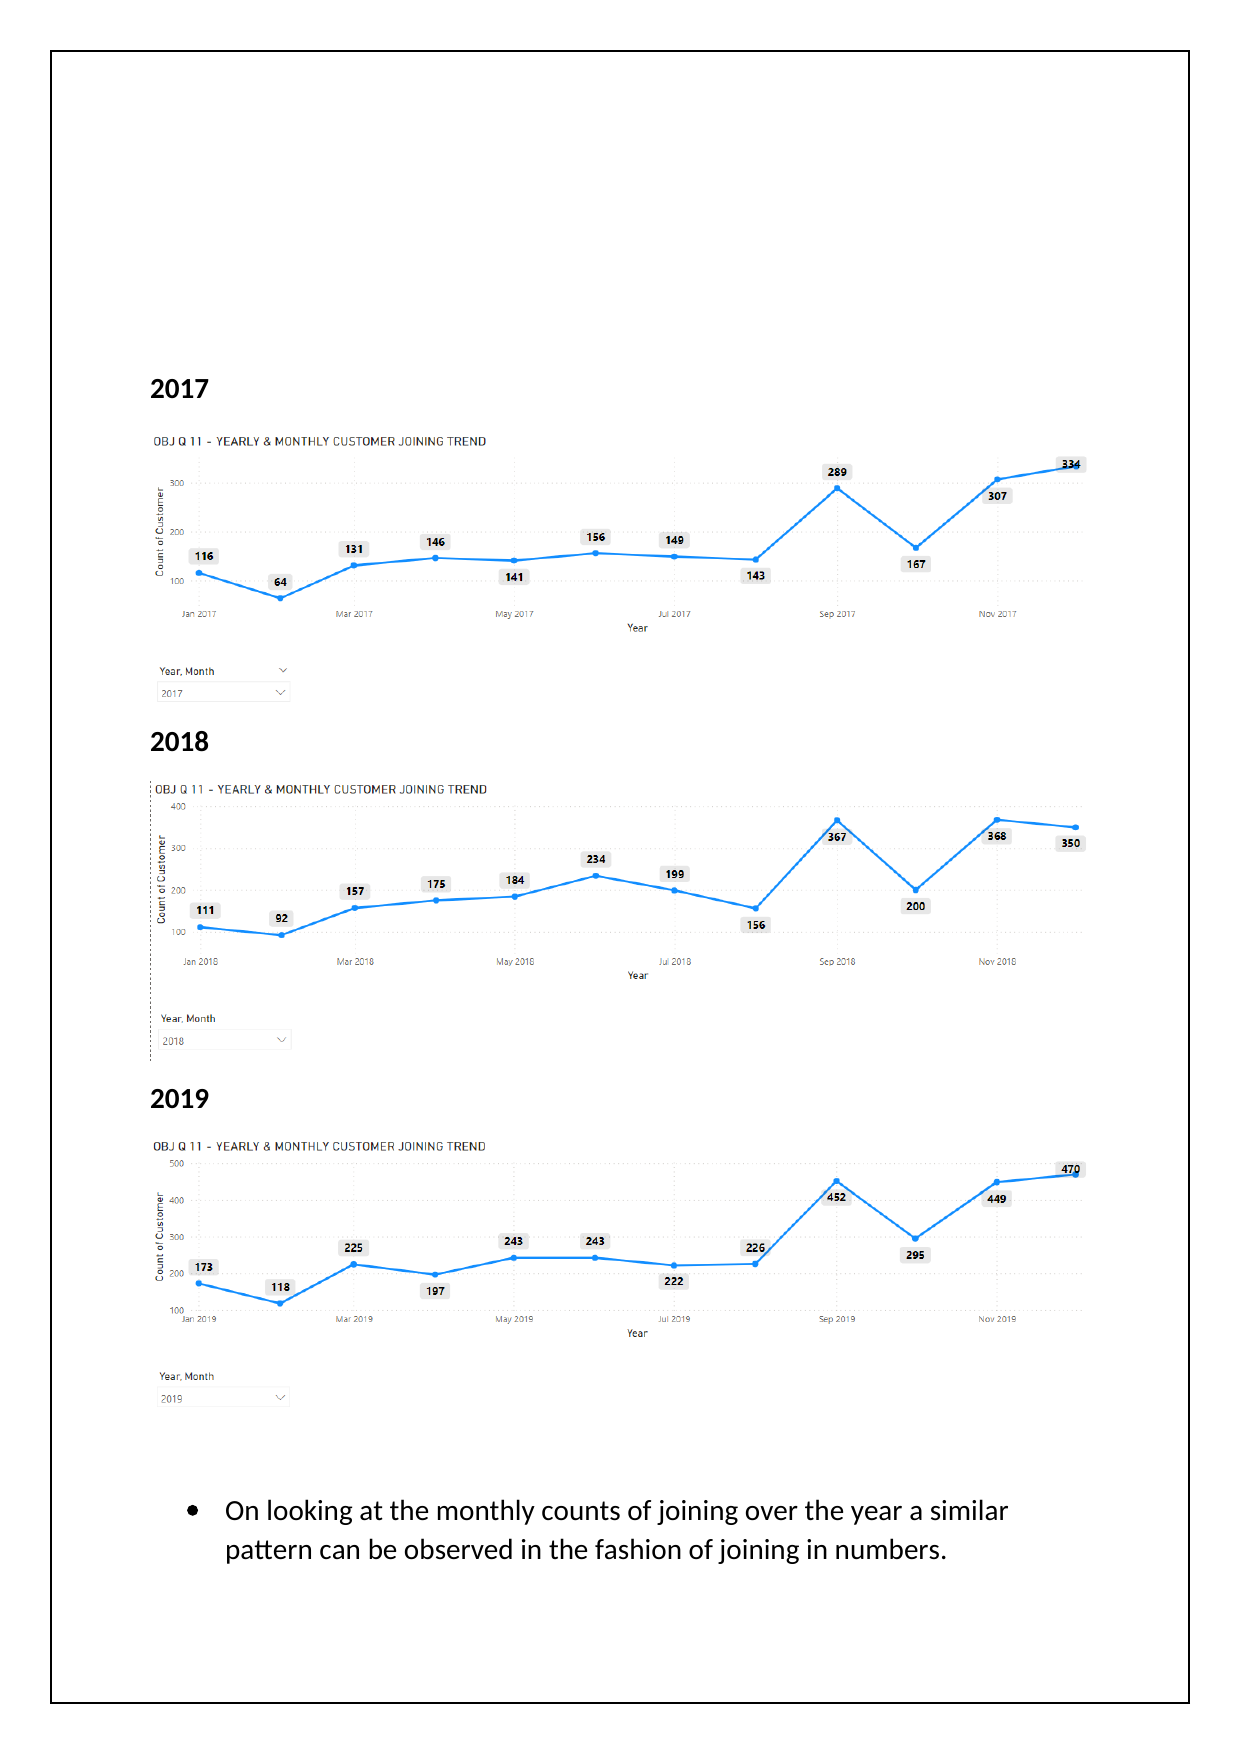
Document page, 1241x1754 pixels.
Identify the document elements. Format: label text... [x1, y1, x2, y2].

picture [150, 778, 1091, 1061]
text 2017 [150, 370, 1090, 406]
list On looking at the monthly counts of joining over the year a similar pattern can be observed in the fashion of joining in numbers. [187, 1492, 1090, 1566]
picture [150, 425, 1091, 705]
text 2018 [150, 723, 1090, 759]
picture [150, 1134, 1091, 1419]
text 2019 [150, 1080, 1090, 1115]
